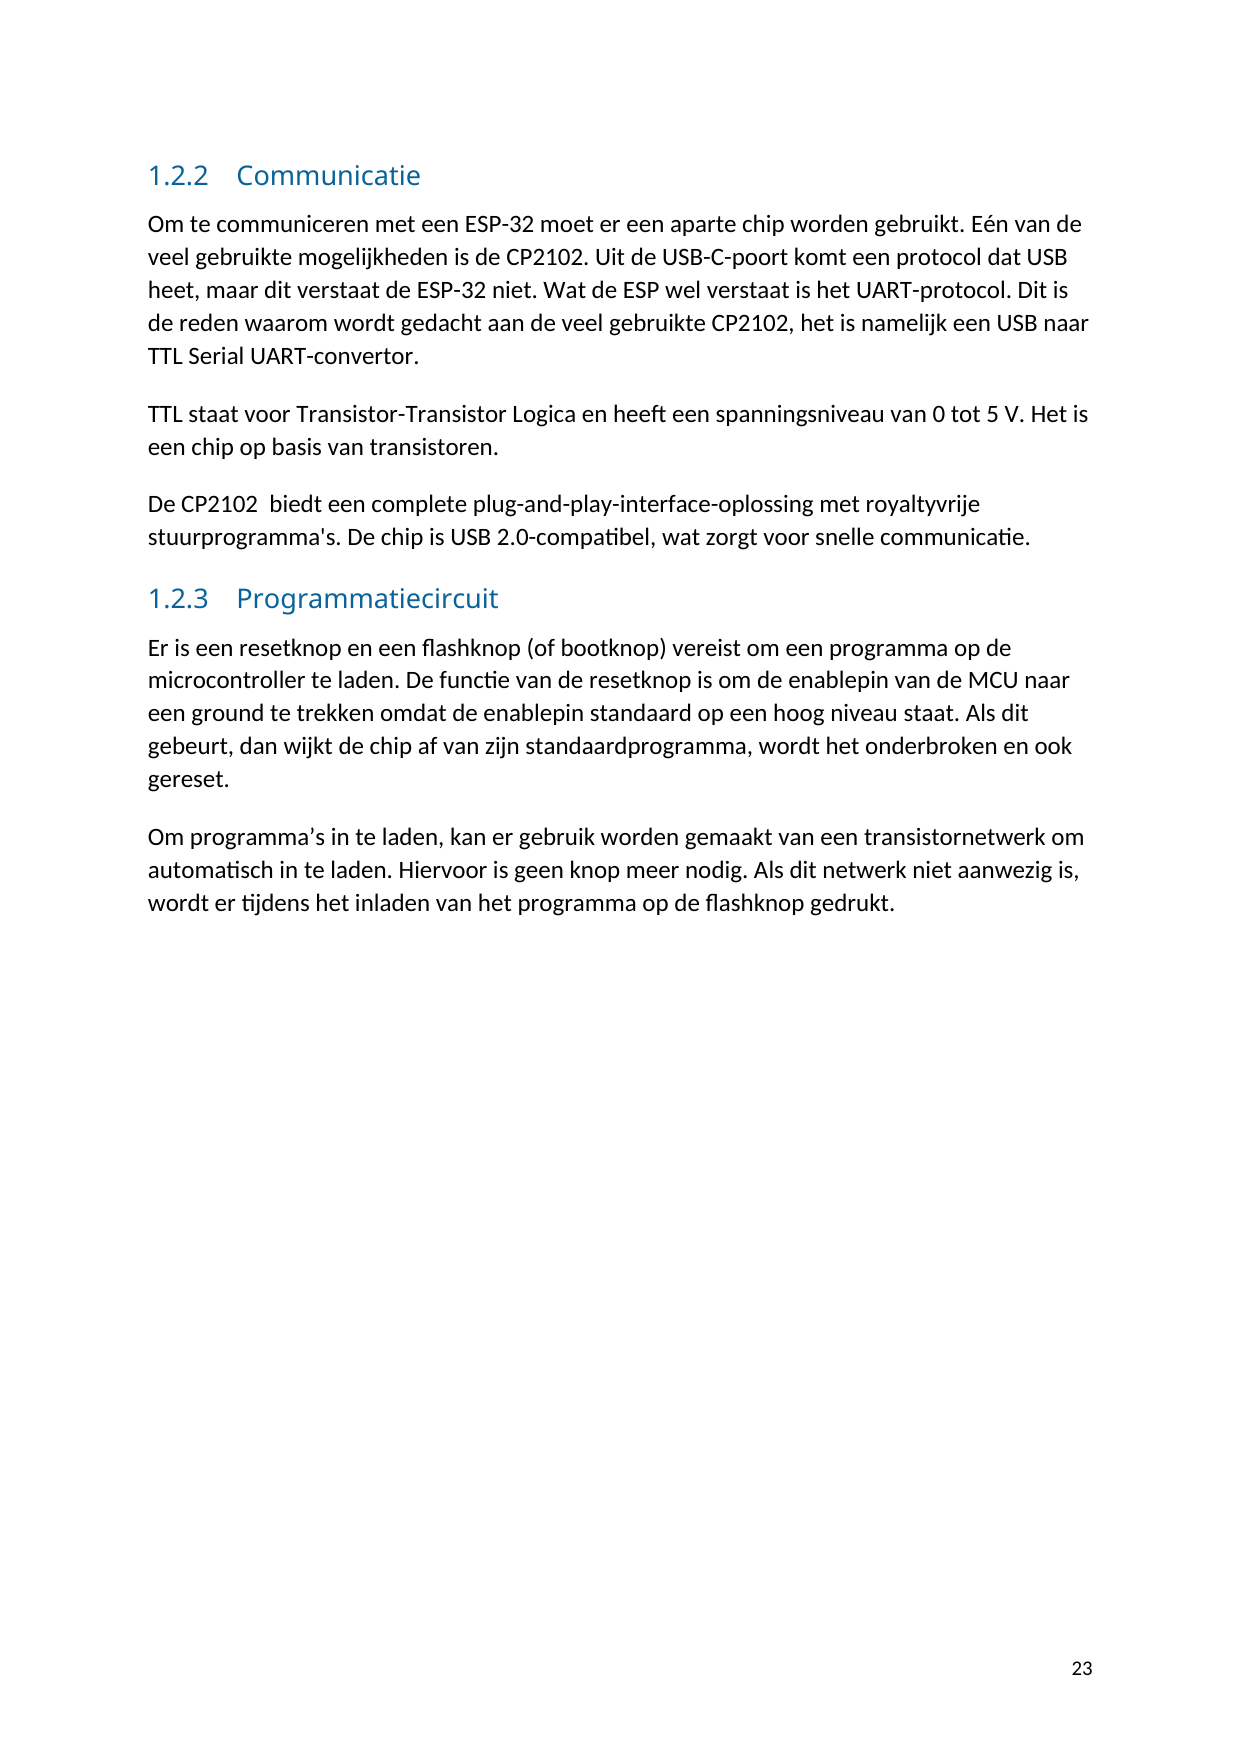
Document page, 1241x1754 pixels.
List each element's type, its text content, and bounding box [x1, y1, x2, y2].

text Om programma’s in te laden, kan er gebruik worden gemaakt van een transistornetwerk om automatisch in te laden. Hiervoor is geen knop meer nodig. Als dit netwerk niet aanwezig is, wordt er tijdens het inladen van het programma op de flashknop gedrukt. [148, 821, 1093, 918]
text TTL staat voor Transistor-Transistor Logica en heeft een spanningsniveau van 0 tot 5 V. Het is een chip op basis van transistoren. [148, 398, 1093, 461]
subtitle Communicatie [148, 156, 1093, 193]
text De CP2102 biedt een complete plug-and-play-interface-oplossing met royaltyvrije stuurprogramma's. De chip is USB 2.0-compatibel, wat zorgt voor snelle communicatie. [148, 489, 1093, 552]
text Er is een resetknop en een flashknop (of bootknop) vereist om een programma op de microcontroller te laden. De functie van de resetknop is om de enablepin van de MCU naar een ground te trekken omdat de enablepin standaard op een hoog niveau staat. Als dit gebeurt, dan wijkt de chip af van zijn standaardprogramma, wordt het onderbroken en ook gereset. [148, 632, 1093, 794]
text Om te communiceren met een ESP-32 moet er een aparte chip worden gebruikt. Eén van de veel gebruikte mogelijkheden is de CP2102. Uit de USB-C-poort komt een protocol dat USB heet, maar dit verstaat de ESP-32 niet. Wat de ESP wel verstaat is het UART-protocol. Dit is de reden waarom wordt gedacht aan de veel gebruikte CP2102, het is namelijk een USB naar TTL Serial UART-convertor. [148, 208, 1093, 370]
subtitle Programmatiecircuit [148, 579, 1093, 616]
